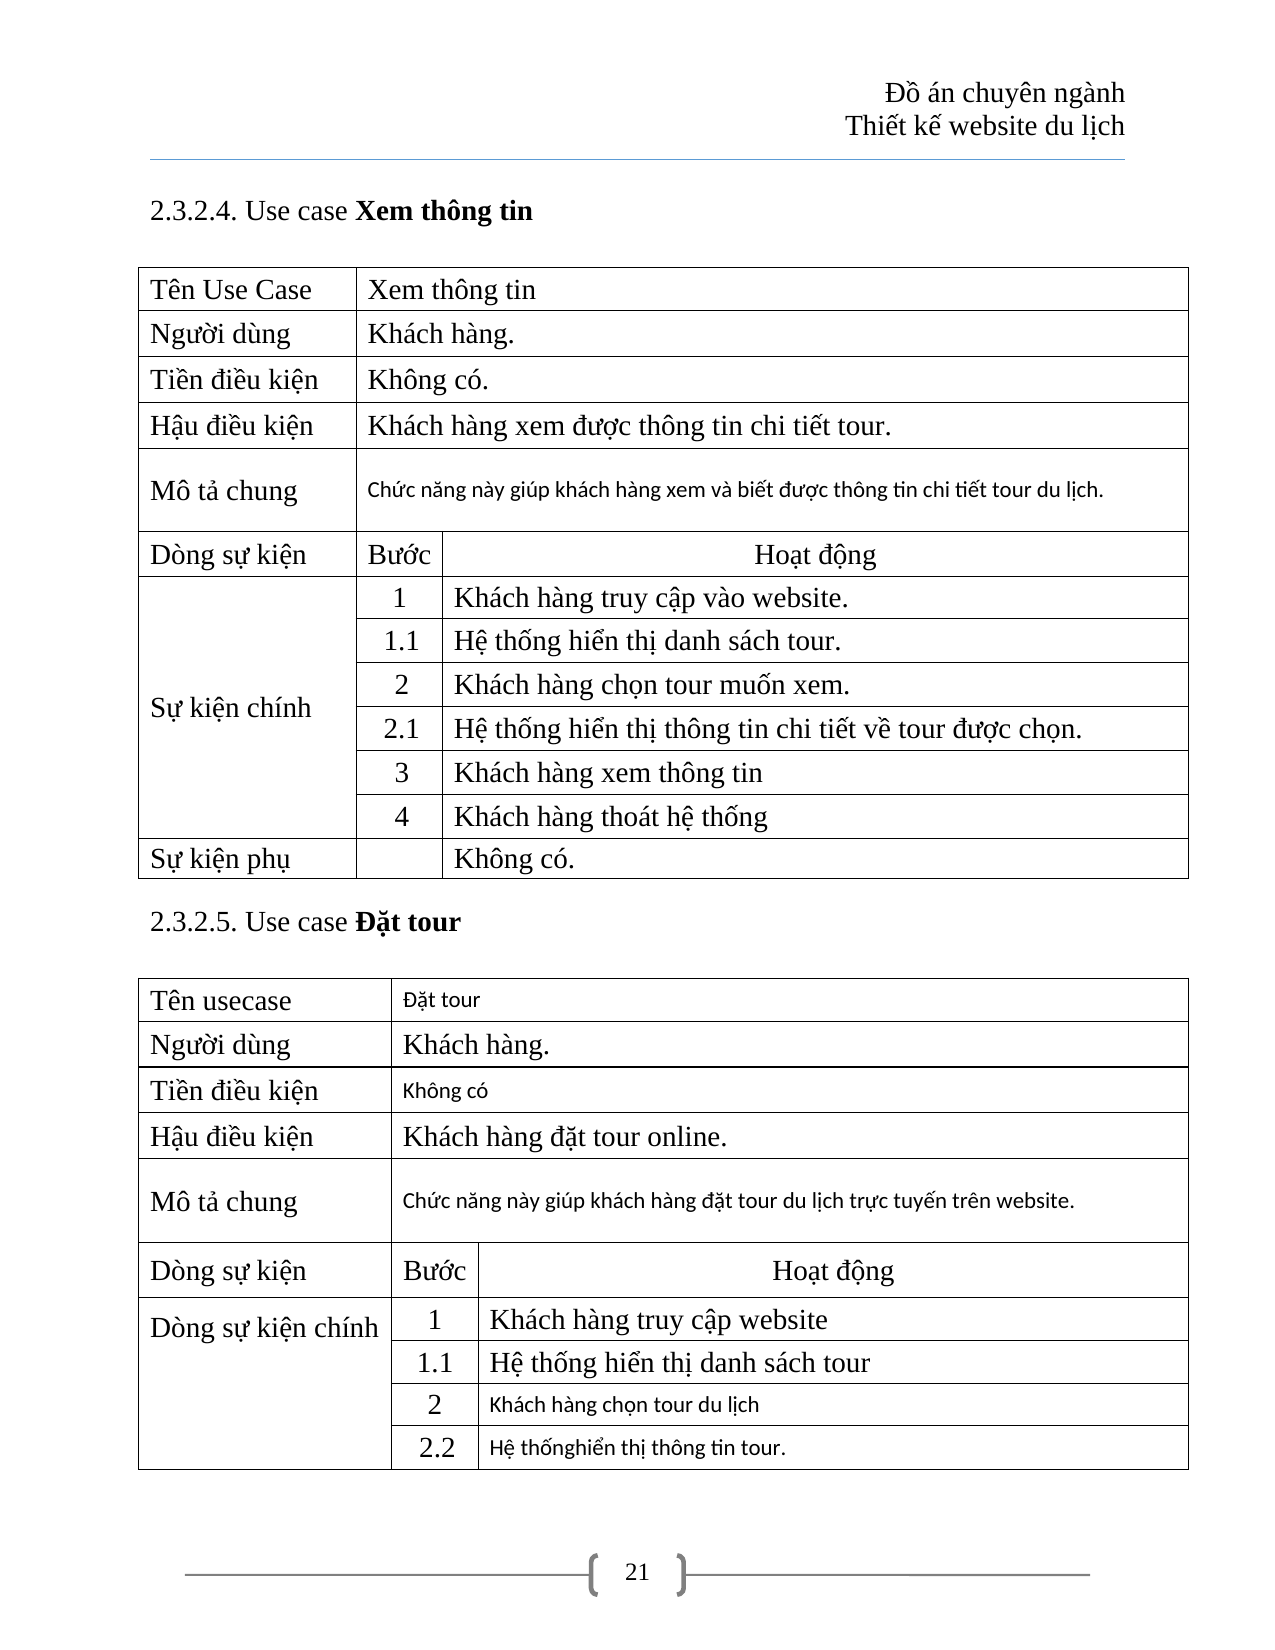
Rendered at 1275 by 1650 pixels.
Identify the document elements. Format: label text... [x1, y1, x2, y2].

table_cell Không có. [357, 357, 1188, 402]
table_cell Người dùng [139, 1022, 391, 1066]
table_cell Mô tả chung [139, 1159, 391, 1242]
table_cell 1 [392, 1298, 478, 1339]
table_cell Khách hàng xem thông tin [443, 751, 1188, 794]
table_cell Sự kiện chính [139, 577, 356, 838]
table_cell Không có. [443, 839, 1188, 878]
table_cell 4 [357, 795, 442, 838]
table_cell 2 [357, 663, 442, 706]
table_cell Tiền điều kiện [139, 1068, 391, 1112]
table_cell Hệ thống hiển thị danh sách tour. [443, 619, 1188, 662]
table_cell 1.1 [392, 1341, 478, 1382]
table_cell 1 [357, 577, 442, 618]
table_cell Sự kiện phụ [139, 839, 356, 878]
table_cell Hoạt động [479, 1243, 1188, 1297]
table_cell Hệ thống hiển thị danh sách tour [479, 1341, 1188, 1382]
table_cell [357, 839, 442, 878]
table_cell Khách hàng đặt tour online. [392, 1113, 1188, 1158]
table_cell 1.1 [357, 619, 442, 662]
table_cell 2.2 [392, 1426, 478, 1468]
table_cell Mô tả chung [139, 449, 356, 531]
subtitle 2.3.2.5. Use case Đặt tour [216, 904, 1125, 937]
table_cell 2.1 [357, 707, 442, 750]
table_header Đặt tour [392, 979, 1188, 1021]
table_cell Hoạt động [443, 532, 1188, 576]
table_cell Hậu điều kiện [139, 1113, 391, 1158]
table_cell Chức năng này giúp khách hàng xem và biết được thông tin chi tiết tour du lịch. [357, 449, 1188, 531]
table_cell Khách hàng truy cập website [479, 1298, 1188, 1339]
table_cell Khách hàng thoát hệ thống [443, 795, 1188, 838]
table_cell Tiền điều kiện [139, 357, 356, 402]
table_cell Khách hàng chọn tour muốn xem. [443, 663, 1188, 706]
table_cell Hệ thốnghiển thị thông tin tour. [479, 1426, 1188, 1468]
table_cell 2 [392, 1384, 478, 1424]
table_header Tên Use Case [139, 268, 356, 310]
table_cell Dòng sự kiện chính [139, 1298, 391, 1468]
table_cell Không có [392, 1068, 1188, 1112]
table_cell Bước [357, 532, 442, 576]
table_cell Khách hàng chọn tour du lịch [479, 1384, 1188, 1424]
table_cell Dòng sự kiện [139, 532, 356, 576]
table_cell Chức năng này giúp khách hàng đặt tour du lịch trực tuyến trên website. [392, 1159, 1188, 1242]
table_cell Khách hàng xem được thông tin chi tiết tour. [357, 403, 1188, 447]
table_cell Người dùng [139, 311, 356, 356]
table_cell 3 [357, 751, 442, 794]
table_header Xem thông tin [357, 268, 1188, 310]
table_cell Hệ thống hiển thị thông tin chi tiết về tour được chọn. [443, 707, 1188, 750]
table_cell Khách hàng. [357, 311, 1188, 356]
table_cell Hậu điều kiện [139, 403, 356, 447]
table_cell Bước [392, 1243, 478, 1297]
subtitle 2.3.2.4. Use case Xem thông tin [216, 193, 1125, 227]
table_cell Dòng sự kiện [139, 1243, 391, 1297]
table_header Tên usecase [139, 979, 391, 1021]
table_cell Khách hàng. [392, 1022, 1188, 1066]
table_cell Khách hàng truy cập vào website. [443, 577, 1188, 618]
